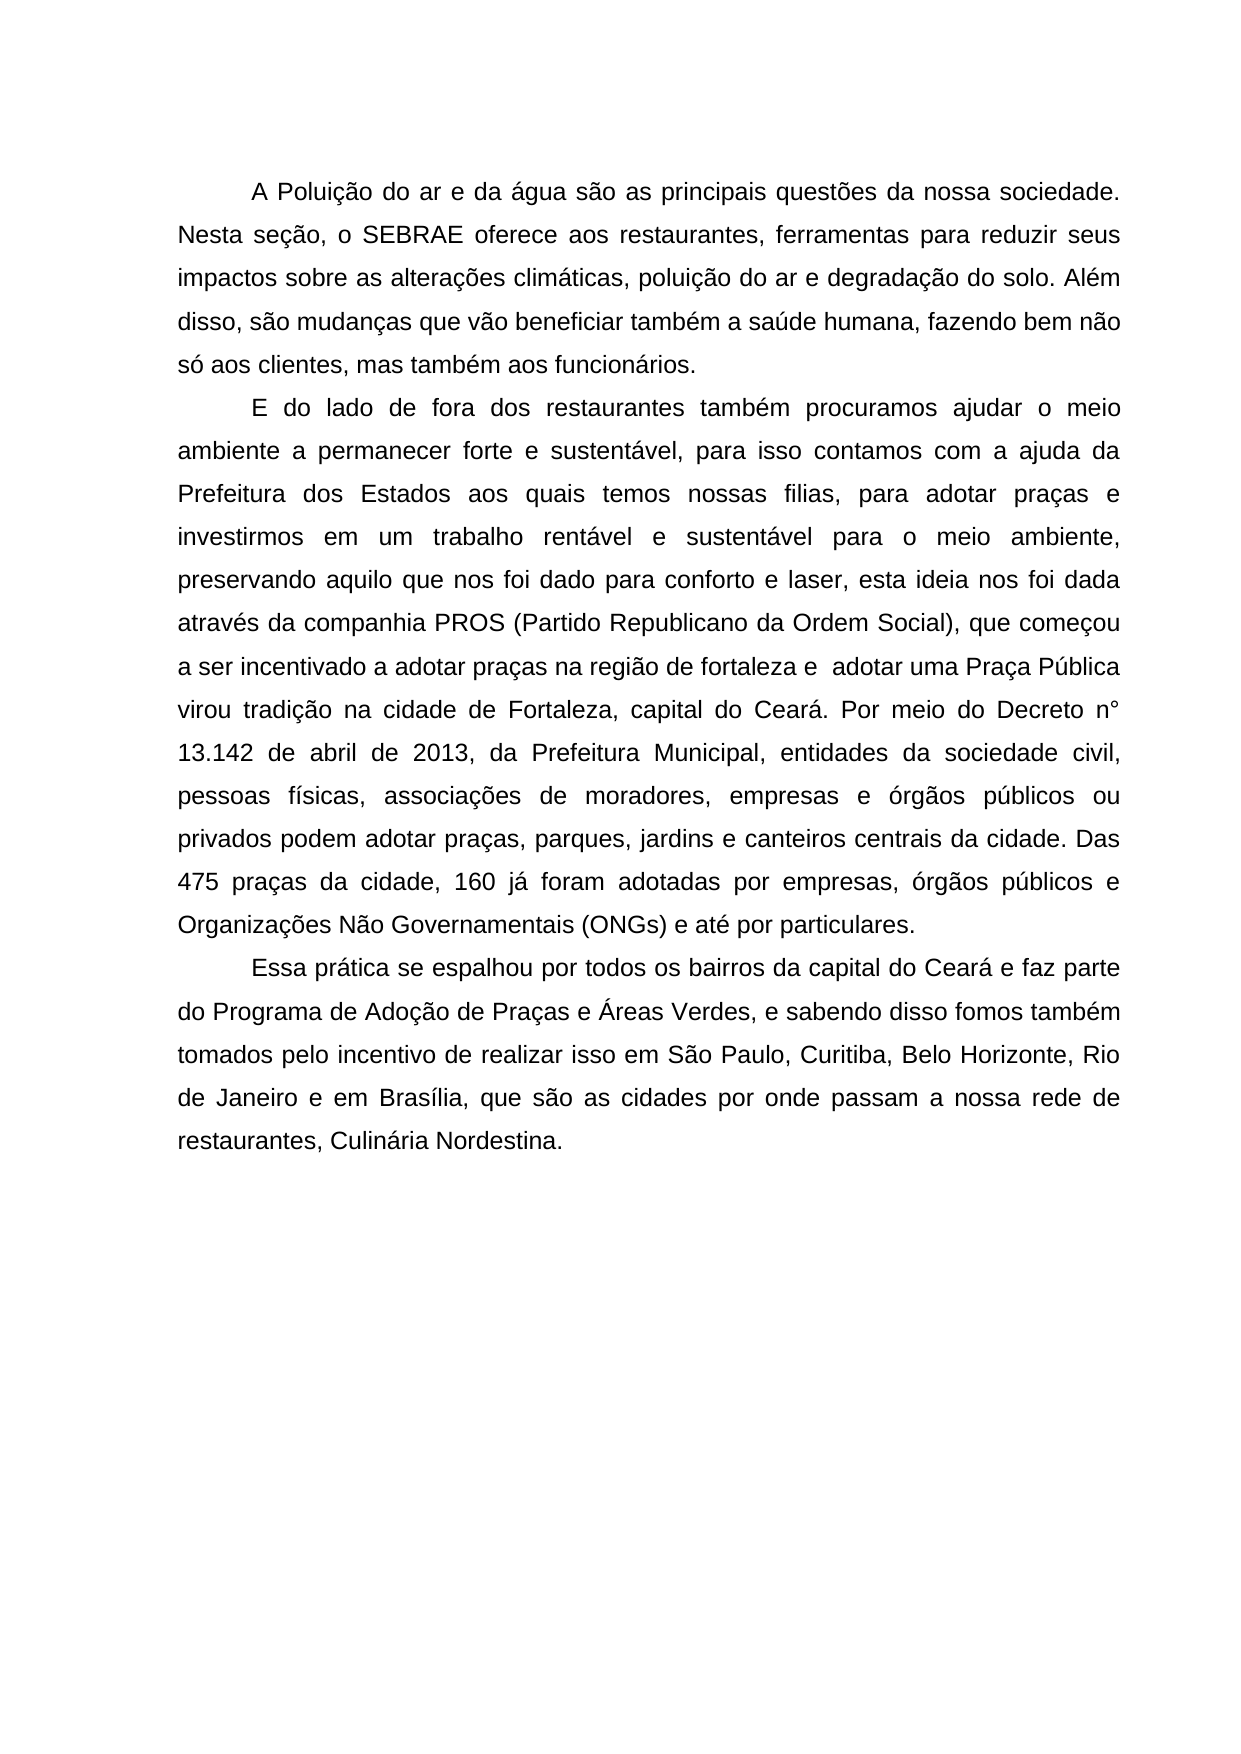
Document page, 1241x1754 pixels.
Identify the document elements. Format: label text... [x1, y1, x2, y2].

text E do lado de fora dos restaurantes também procuramos ajudar o meio ambiente a permanecer forte e sustentável, para isso contamos com a ajuda da Prefeitura dos Estados aos quais temos nossas filias, para adotar praças e investirmos em um trabalho rentável e sustentável para o meio ambiente, preservando aquilo que nos foi dado para conforto e laser, esta ideia nos foi dada através da companhia PROS (Partido Republicano da Ordem Social), que começou a ser incentivado a adotar praças na região de fortaleza e adotar uma Praça Pública virou tradição na cidade de Fortaleza, capital do Ceará. Por meio do Decreto n° 13.142 de abril de 2013, da Prefeitura Municipal, entidades da sociedade civil, pessoas físicas, associações de moradores, empresas e órgãos públicos ou privados podem adotar praças, parques, jardins e canteiros centrais da cidade. Das 475 praças da cidade, 160 já foram adotadas por empresas, órgãos públicos e Organizações Não Governamentais (ONGs) e até por particulares. [177, 393, 1122, 939]
text Essa prática se espalhou por todos os bairros da capital do Ceará e faz parte do Programa de Adoção de Praças e Áreas Verdes, e sabendo disso fomos também tomados pelo incentivo de realizar isso em São Paulo, Curitiba, Belo Horizonte, Rio de Janeiro e em Brasília, que são as cidades por onde passam a nossa rede de restaurantes, Culinária Nordestina. [177, 953, 1122, 1155]
text A Poluição do ar e da água são as principais questões da nossa sociedade. Nesta seção, o SEBRAE oferece aos restaurantes, ferramentas para reduzir seus impactos sobre as alterações climáticas, poluição do ar e degradação do solo. Além disso, são mudanças que vão beneficiar também a saúde humana, fazendo bem não só aos clientes, mas também aos funcionários. [177, 177, 1122, 378]
